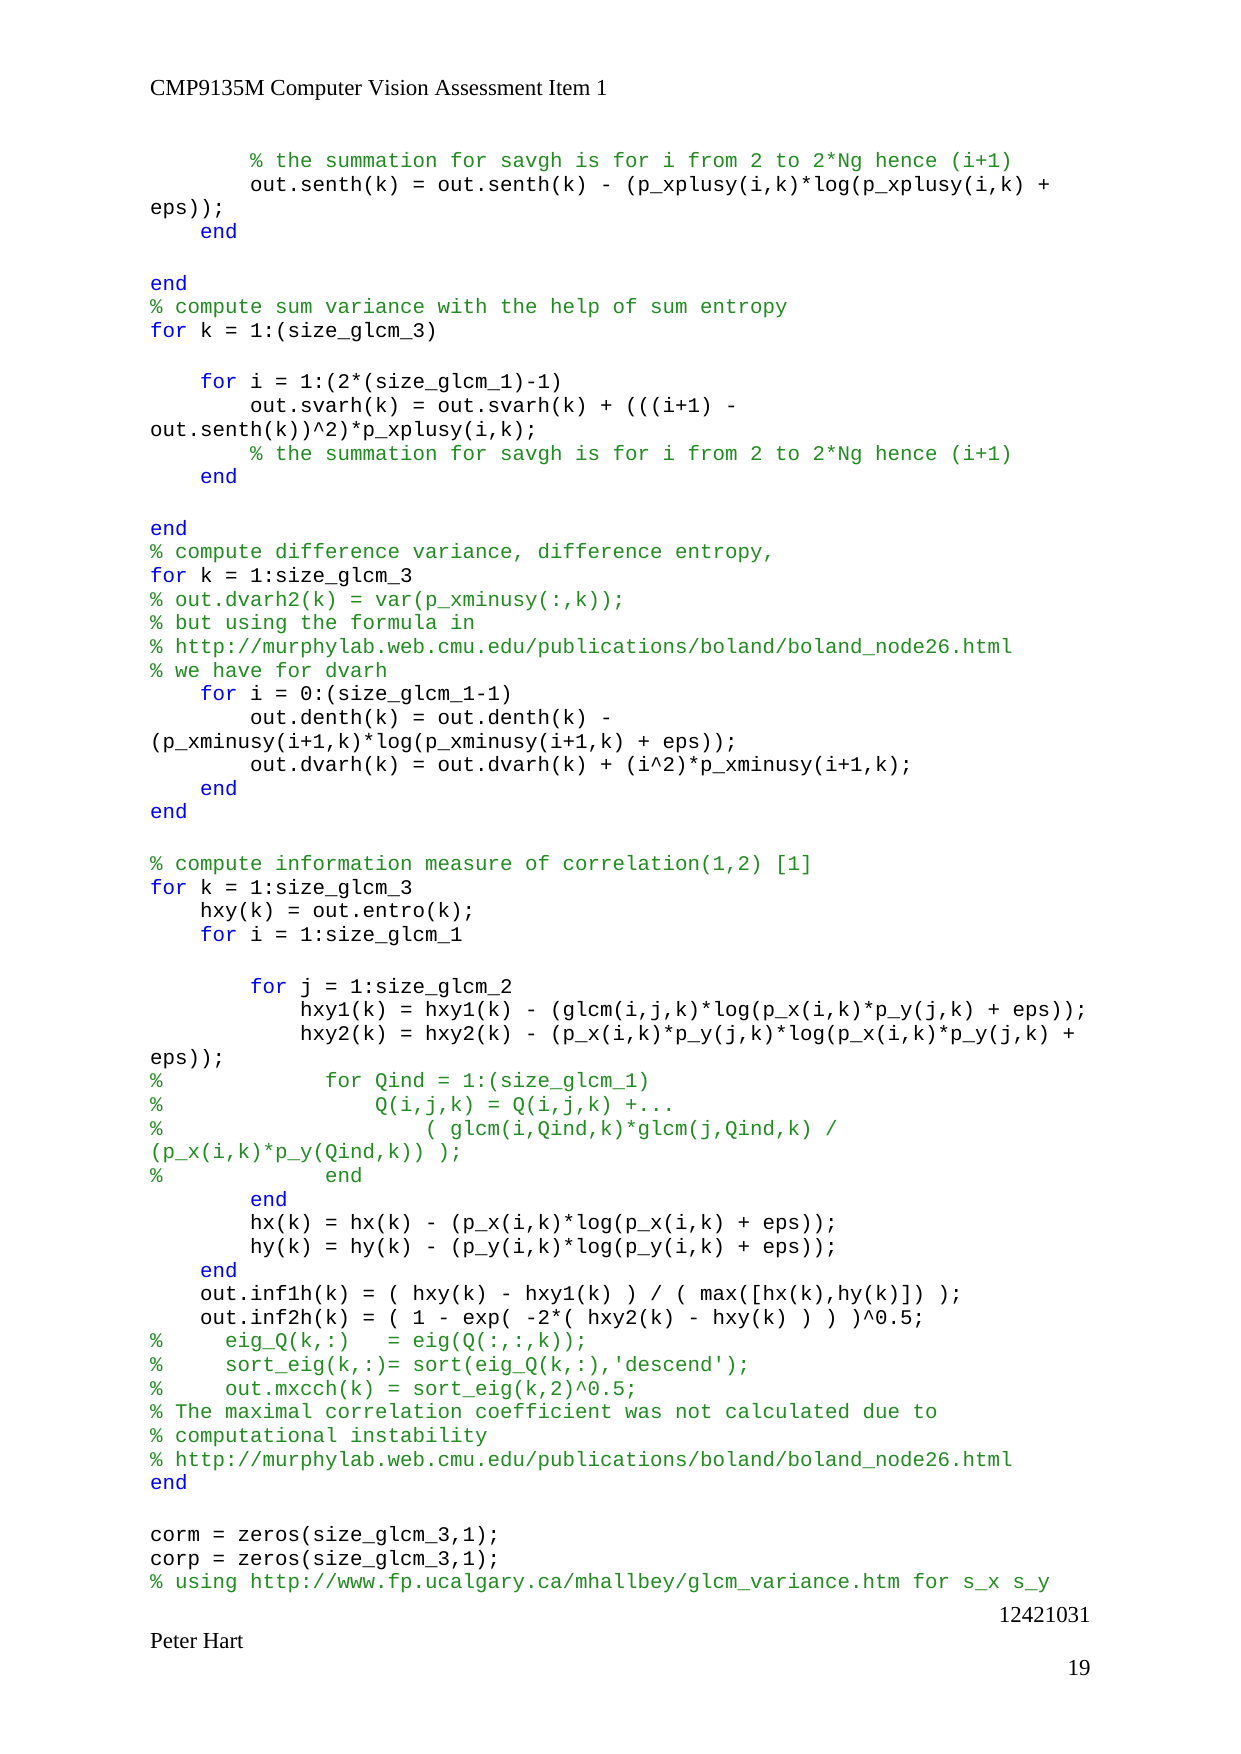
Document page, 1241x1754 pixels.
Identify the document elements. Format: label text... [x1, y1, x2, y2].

text out.denth(k) = out.denth(k) - (p_xminusy(i+1,k)*log(p_xminusy(i+1,k) + eps)); [150, 707, 1090, 754]
text for i = 1:(2*(size_glcm_1)-1) [150, 372, 1090, 395]
text hx(k) = hx(k) - (p_x(i,k)*log(p_x(i,k) + eps)); [150, 1212, 1090, 1236]
text end [150, 221, 1090, 244]
text end [150, 1472, 1090, 1496]
text % the summation for savgh is for i from 2 to 2*Ng hence (i+1) [150, 442, 1090, 466]
text % we have for dvarh [150, 660, 1090, 683]
text hxy1(k) = hxy1(k) - (glcm(i,j,k)*log(p_x(i,k)*p_y(j,k) + eps)); [150, 999, 1090, 1023]
text % using http://www.fp.ucalgary.ca/mhallbey/glcm_variance.htm for s_x s_y [150, 1571, 1090, 1595]
text % eig_Q(k,:) = eig(Q(:,:,k)); [150, 1331, 1090, 1354]
text end [150, 466, 1090, 490]
text end [150, 1189, 1090, 1212]
text % The maximal correlation coefficient was not calculated due to [150, 1401, 1090, 1425]
text % sort_eig(k,:)= sort(eig_Q(k,:),'descend'); [150, 1354, 1090, 1378]
text % end [150, 1165, 1090, 1189]
text for k = 1:size_glcm_3 [150, 565, 1090, 589]
text corm = zeros(size_glcm_3,1); [150, 1524, 1090, 1548]
text hy(k) = hy(k) - (p_y(i,k)*log(p_y(i,k) + eps)); [150, 1236, 1090, 1259]
text % compute difference variance, difference entropy, [150, 541, 1090, 565]
text out.svarh(k) = out.svarh(k) + (((i+1) - out.senth(k))^2)*p_xplusy(i,k); [150, 395, 1090, 442]
text end [150, 778, 1090, 802]
text % computational instability [150, 1425, 1090, 1449]
text % for Qind = 1:(size_glcm_1) [150, 1070, 1090, 1094]
text % http://murphylab.web.cmu.edu/publications/boland/boland_node26.html [150, 1449, 1090, 1472]
text end [150, 802, 1090, 825]
text for i = 0:(size_glcm_1-1) [150, 683, 1090, 707]
text out.inf2h(k) = ( 1 - exp( -2*( hxy2(k) - hxy(k) ) ) )^0.5; [150, 1307, 1090, 1331]
text % compute sum variance with the help of sum entropy [150, 296, 1090, 320]
text out.inf1h(k) = ( hxy(k) - hxy1(k) ) / ( max([hx(k),hy(k)]) ); [150, 1283, 1090, 1307]
text out.senth(k) = out.senth(k) - (p_xplusy(i,k)*log(p_xplusy(i,k) + eps)); [150, 174, 1090, 221]
text % Q(i,j,k) = Q(i,j,k) +... [150, 1094, 1090, 1118]
text for k = 1:size_glcm_3 [150, 877, 1090, 901]
text for j = 1:size_glcm_2 [150, 976, 1090, 999]
text end [150, 273, 1090, 296]
text % ( glcm(i,Qind,k)*glcm(j,Qind,k) / (p_x(i,k)*p_y(Qind,k)) ); [150, 1118, 1090, 1165]
text out.dvarh(k) = out.dvarh(k) + (i^2)*p_xminusy(i+1,k); [150, 754, 1090, 778]
text % but using the formula in [150, 612, 1090, 636]
text % http://murphylab.web.cmu.edu/publications/boland/boland_node26.html [150, 636, 1090, 660]
text for i = 1:size_glcm_1 [150, 924, 1090, 948]
text hxy(k) = out.entro(k); [150, 901, 1090, 924]
text end [150, 1259, 1090, 1283]
text hxy2(k) = hxy2(k) - (p_x(i,k)*p_y(j,k)*log(p_x(i,k)*p_y(j,k) + eps)); [150, 1023, 1090, 1070]
text % the summation for savgh is for i from 2 to 2*Ng hence (i+1) [150, 150, 1090, 174]
text % compute information measure of correlation(1,2) [1] [150, 853, 1090, 877]
text corp = zeros(size_glcm_3,1); [150, 1548, 1090, 1571]
text for k = 1:(size_glcm_3) [150, 320, 1090, 343]
text % out.dvarh2(k) = var(p_xminusy(:,k)); [150, 589, 1090, 612]
text % out.mxcch(k) = sort_eig(k,2)^0.5; [150, 1378, 1090, 1401]
text end [150, 518, 1090, 541]
